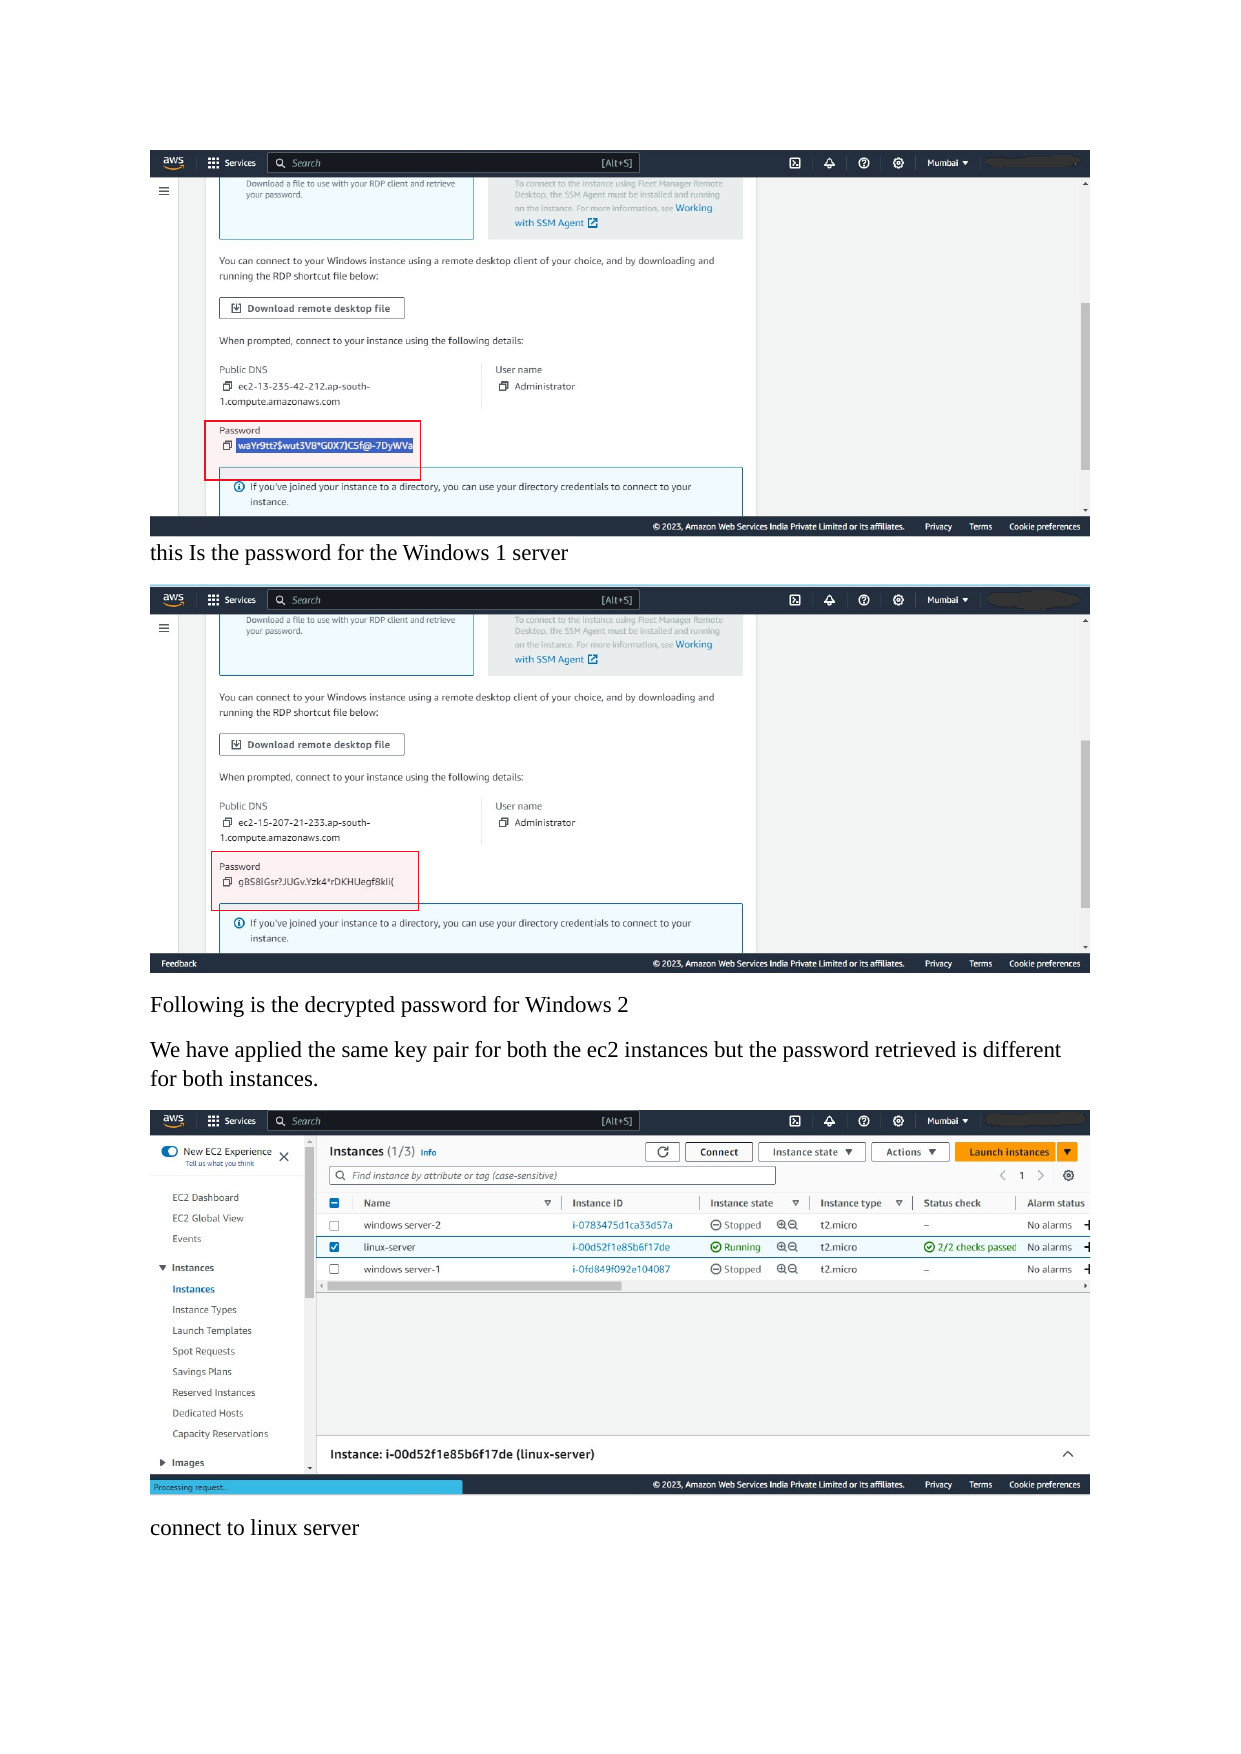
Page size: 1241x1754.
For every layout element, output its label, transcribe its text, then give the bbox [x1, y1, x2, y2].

picture [150, 1110, 1090, 1496]
text this Is the password for the Windows 1 server [150, 537, 1090, 565]
text We have applied the same key pair for both the ec2 instances but the password retrieved is different for both instances. [150, 1036, 1090, 1091]
picture [150, 584, 1090, 973]
text Following is the decrypted password for Windows 2 [150, 991, 1090, 1018]
text connect to linux server [150, 1514, 1090, 1541]
picture [150, 150, 1090, 537]
